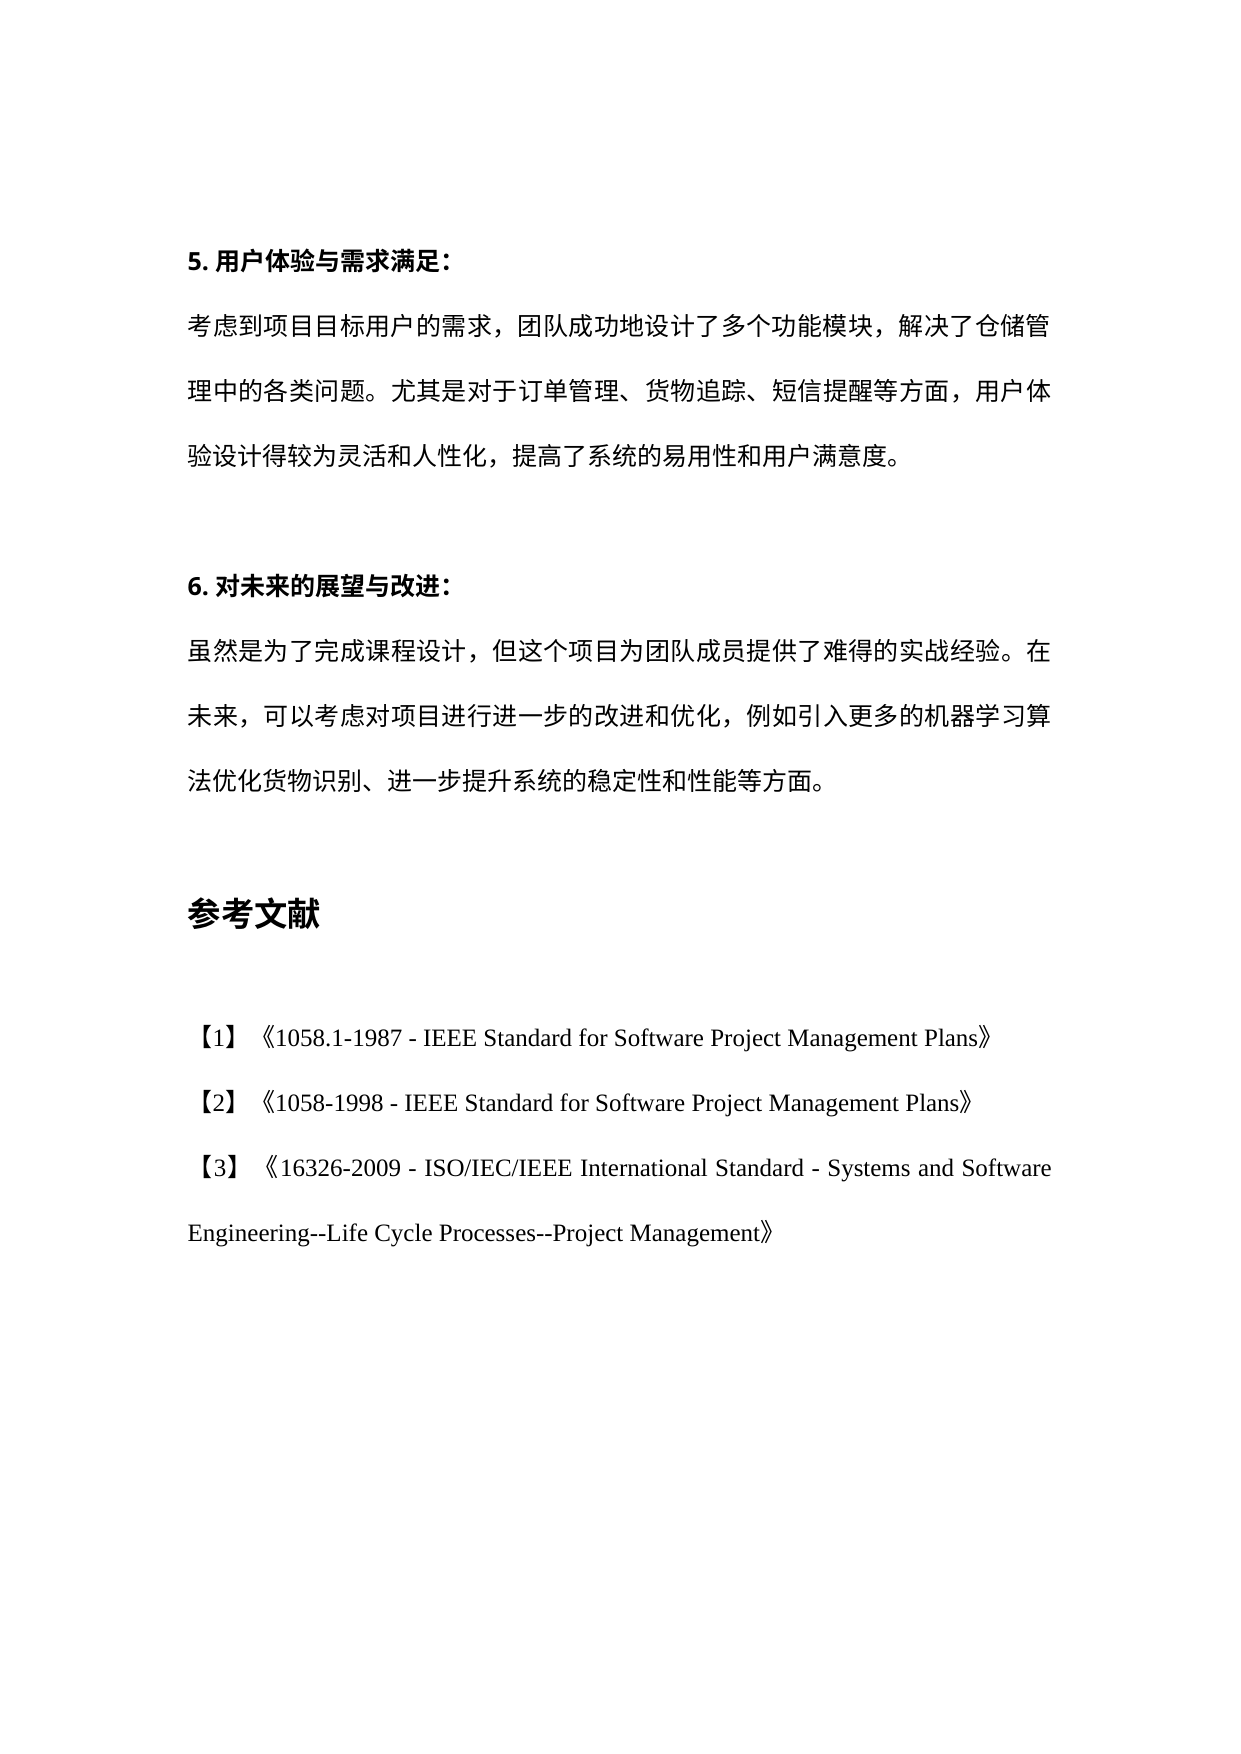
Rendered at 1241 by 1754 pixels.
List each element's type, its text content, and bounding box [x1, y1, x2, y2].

text 虽然是为了完成课程设计，但这个项目为团队成员提供了难得的实战经验。在未来，可以考虑对项目进行进一步的改进和优化，例如引入更多的机器学习算法优化货物识别、进一步提升系统的稳定性和性能等方面。 [187, 617, 1053, 812]
text 5. 用户体验与需求满足： [187, 227, 1053, 292]
text 考虑到项目目标用户的需求，团队成功地设计了多个功能模块，解决了仓储管理中的各类问题。尤其是对于订单管理、货物追踪、短信提醒等方面，用户体验设计得较为灵活和人性化，提高了系统的易用性和用户满意度。 [187, 292, 1053, 487]
text 6. 对未来的展望与改进： [187, 552, 1053, 617]
text 【1】《1058.1-1987 - IEEE Standard for Software Project Management Plans》 [187, 1003, 1053, 1068]
text 【3】《16326-2009 - ISO/IEC/IEEE International Standard - Systems and Software Engineering--Life Cycle Processes--Project Management》 [187, 1133, 1053, 1263]
text 【2】《1058-1998 - IEEE Standard for Software Project Management Plans》 [187, 1068, 1053, 1133]
subtitle 参考文献 [187, 880, 1053, 945]
